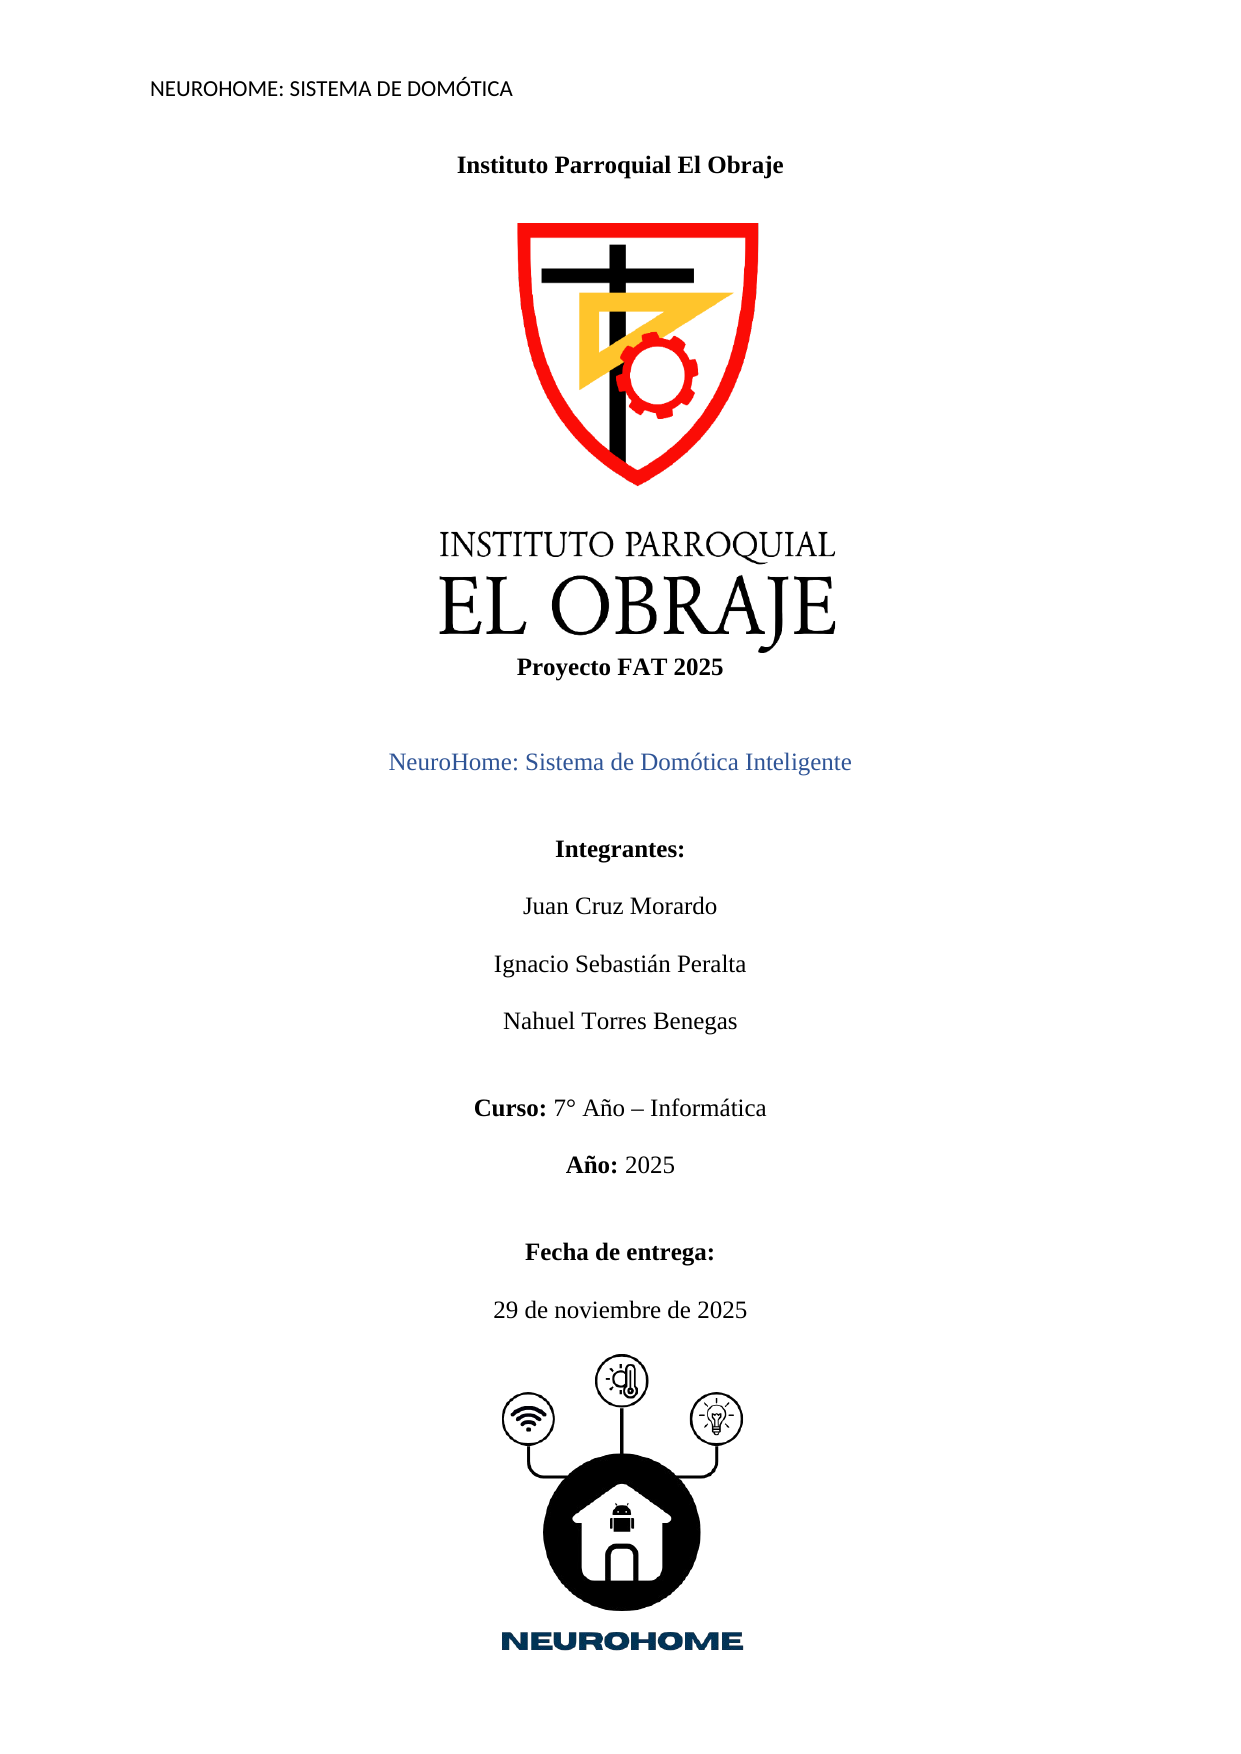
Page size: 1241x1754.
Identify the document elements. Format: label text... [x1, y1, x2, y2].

picture [439, 223, 836, 653]
subtitle NeuroHome: Sistema de Domótica Inteligente [150, 747, 1090, 776]
text Integrantes: Juan Cruz Morardo Ignacio Sebastián Peralta Nahuel Torres Benegas [150, 834, 1090, 1035]
text Fecha de entrega: 29 de noviembre de 2025 [150, 1237, 1090, 1323]
text Curso: 7° Año – Informática Año: 2025 [150, 1093, 1090, 1179]
picture [425, 1336, 818, 1729]
